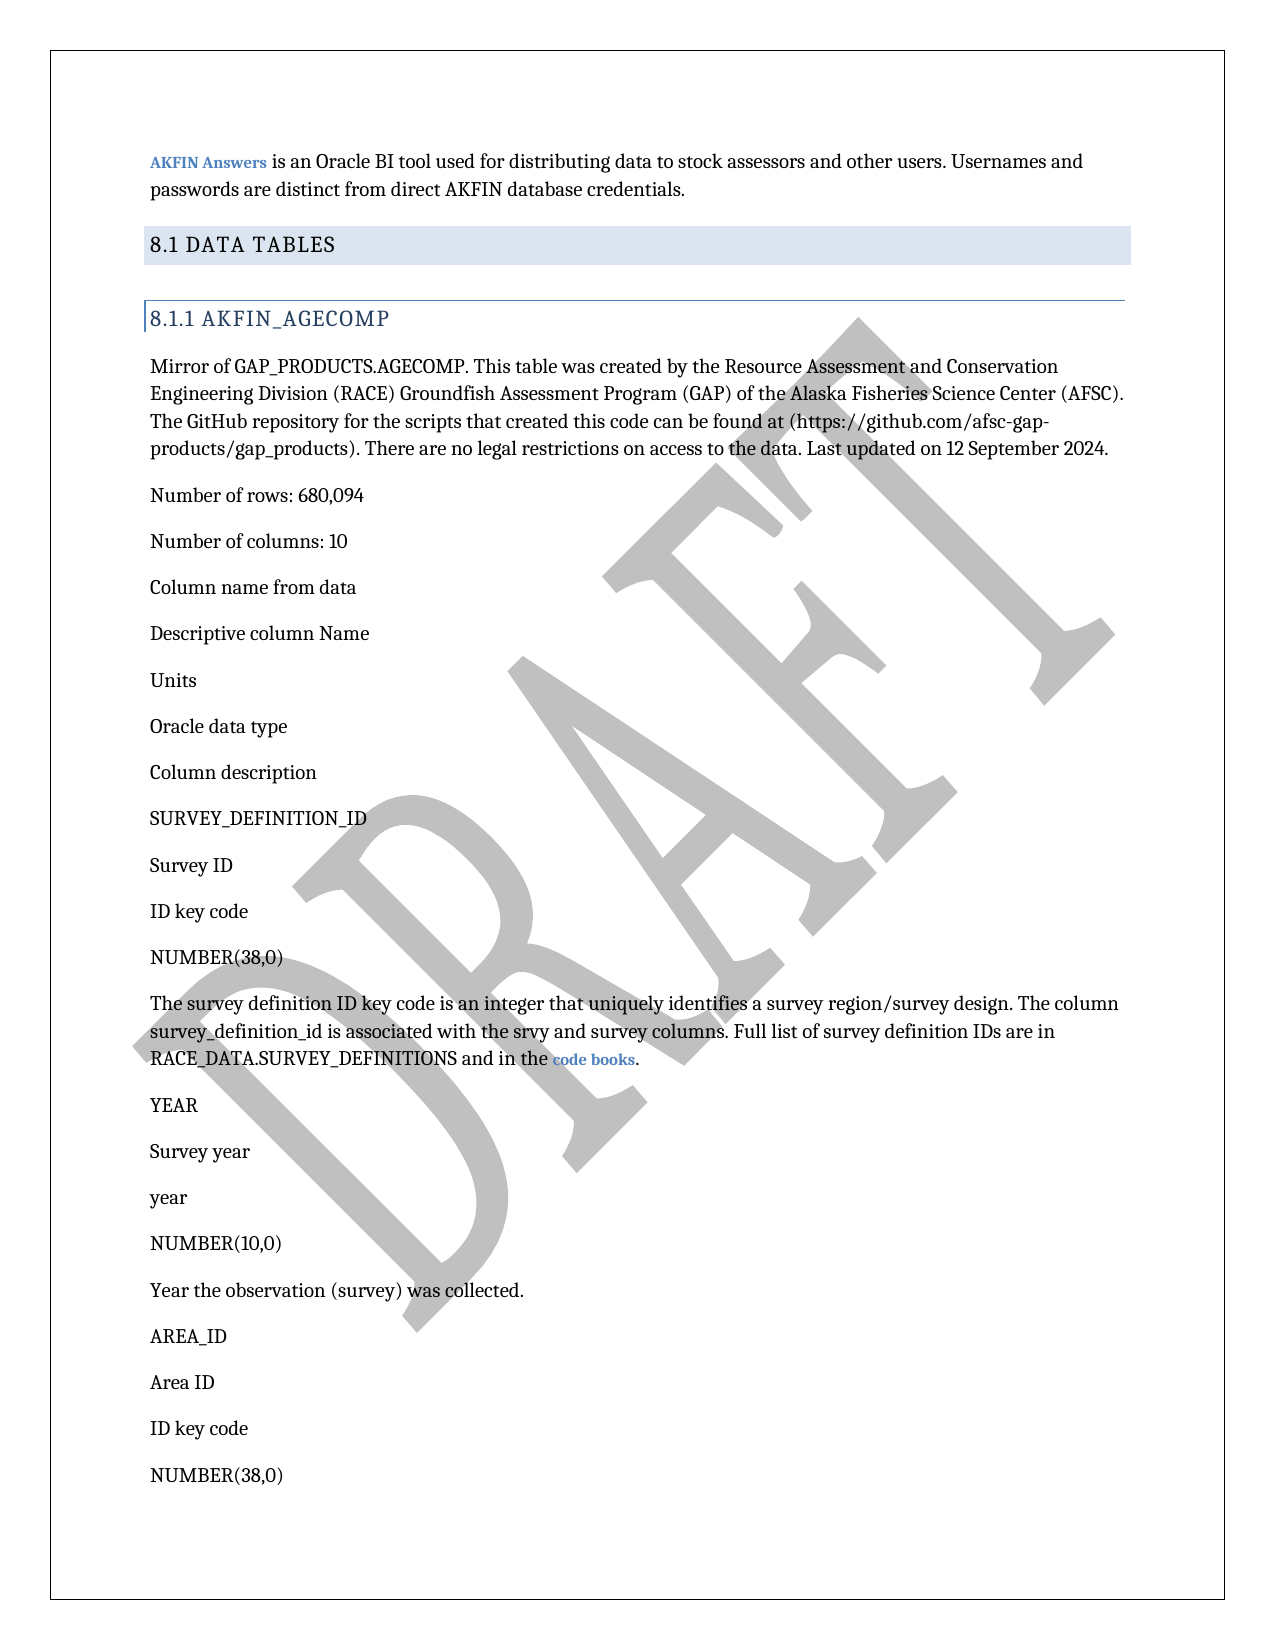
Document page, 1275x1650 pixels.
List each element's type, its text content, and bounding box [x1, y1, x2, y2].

text ID key code [150, 1417, 1125, 1441]
text YEAR [150, 1093, 1125, 1117]
subtitle 8.1 Data tables [150, 232, 1125, 258]
text AREA_ID [150, 1324, 1125, 1348]
text Survey year [150, 1139, 1125, 1163]
text Units [150, 668, 1125, 692]
text SURVEY_DEFINITION_ID [150, 807, 1125, 831]
text AKFIN Answers is an Oracle BI tool used for distributing data to stock assessors and other users. Usernames and passwords are distinct from direct AKFIN database credentials. [150, 150, 1125, 201]
text Oracle data type [150, 714, 1125, 738]
text Column description [150, 761, 1125, 785]
text The survey definition ID key code is an integer that uniquely identifies a survey region/survey design. The column survey_definition_id is associated with the srvy and survey columns. Full list of survey definition IDs are in RACE_DATA.SURVEY_DEFINITIONS and in the code books. [150, 992, 1125, 1071]
text Year the observation (survey) was collected. [150, 1278, 1125, 1302]
text Survey ID [150, 853, 1125, 877]
text Column name from data [150, 576, 1125, 600]
text Number of rows: 680,094 [150, 483, 1125, 507]
text ID key code [150, 899, 1125, 923]
subtitle 8.1.1 AKFIN_AGECOMP [146, 301, 1125, 332]
text Area ID [150, 1371, 1125, 1395]
text NUMBER(38,0) [150, 946, 1125, 970]
text year [150, 1186, 1125, 1210]
text Number of columns: 10 [150, 529, 1125, 553]
text NUMBER(10,0) [150, 1232, 1125, 1256]
text Descriptive column Name [150, 622, 1125, 646]
text NUMBER(38,0) [150, 1463, 1125, 1487]
text Mirror of GAP_PRODUCTS.AGECOMP. This table was created by the Resource Assessment and Conservation Engineering Division (RACE) Groundfish Assessment Program (GAP) of the Alaska Fisheries Science Center (AFSC). The GitHub repository for the scripts that created this code can be found at (https://github.com/afsc-gap-products/gap_products). There are no legal restrictions on access to the data. Last updated on 12 September 2024. [150, 354, 1125, 461]
